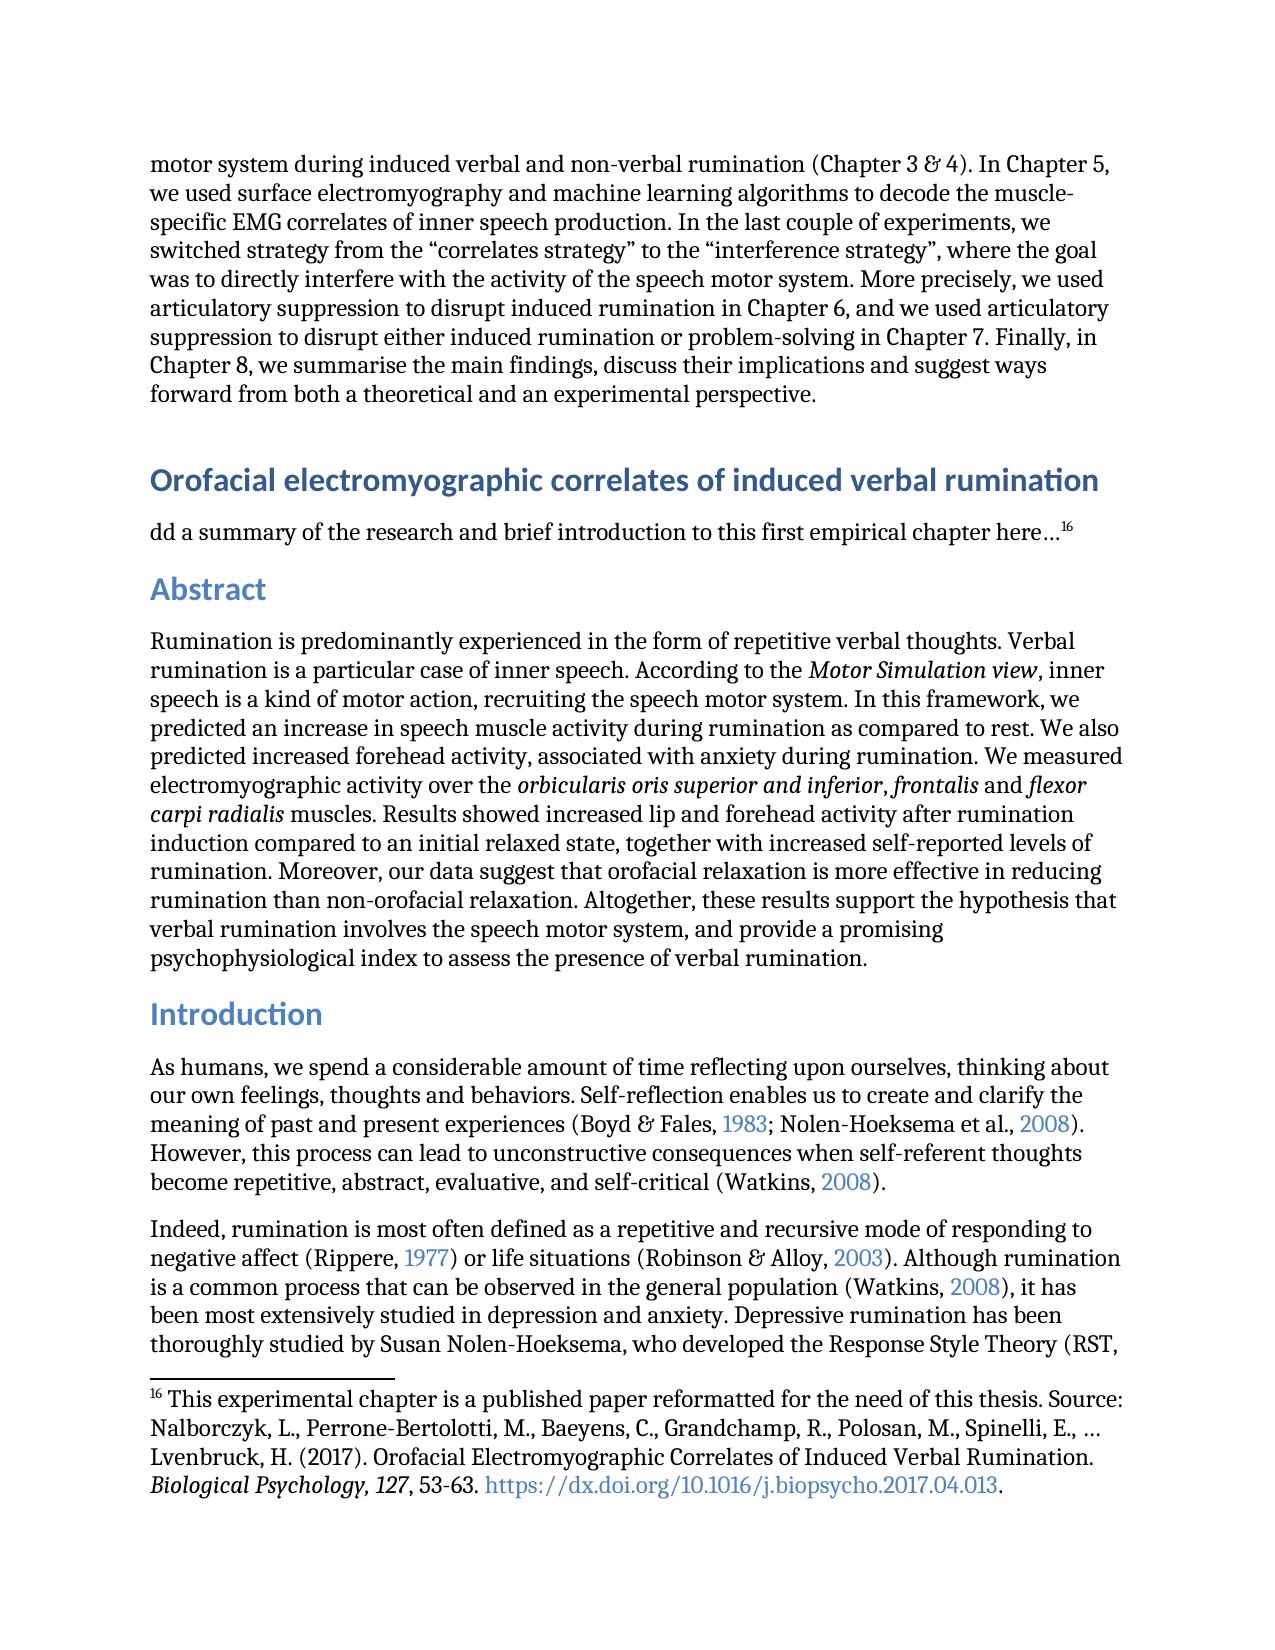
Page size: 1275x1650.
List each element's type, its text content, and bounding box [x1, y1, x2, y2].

subtitle Introduction [150, 993, 1125, 1034]
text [150, 1215, 1125, 1359]
subtitle Abstract [150, 568, 1125, 608]
text Rumination is predominantly experienced in the form of repetitive verbal thoughts. Verbal rumination is a particular case of inner speech. According to the Motor Simulation view, inner speech is a kind of motor action, recruiting the speech motor system. In this framework, we predicted an increase in speech muscle activity during rumination as compared to rest. We also predicted increased forehead activity, associated with anxiety during rumination. We measured electromyographic activity over the orbicularis oris superior and inferior, frontalis and flexor carpi radialis muscles. Results showed increased lip and forehead activity after rumination induction compared to an initial relaxed state, together with increased self-reported levels of rumination. Moreover, our data suggest that orofacial relaxation is more effective in reducing rumination than non-orofacial relaxation. Altogether, these results support the hypothesis that verbal rumination involves the speech motor system, and provide a promising psychophysiological index to assess the presence of verbal rumination. [150, 627, 1125, 972]
text dd a summary of the research and brief introduction to this first empirical chapter here… [150, 518, 1125, 547]
text As humans, we spend a considerable amount of time reflecting upon ourselves, thinking about our own feelings, thoughts and behaviors. Self-reflection enables us to create and clarify the meaning of past and present experiences (Boyd & Fales, 1983; Nolen-Hoeksema et al., 2008). However, this process can lead to unconstructive consequences when self-referent thoughts become repetitive, abstract, evaluative, and self-critical (Watkins, 2008). [150, 1053, 1125, 1196]
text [150, 150, 1125, 409]
subtitle Orofacial electromyographic correlates of induced verbal rumination [150, 459, 1125, 499]
